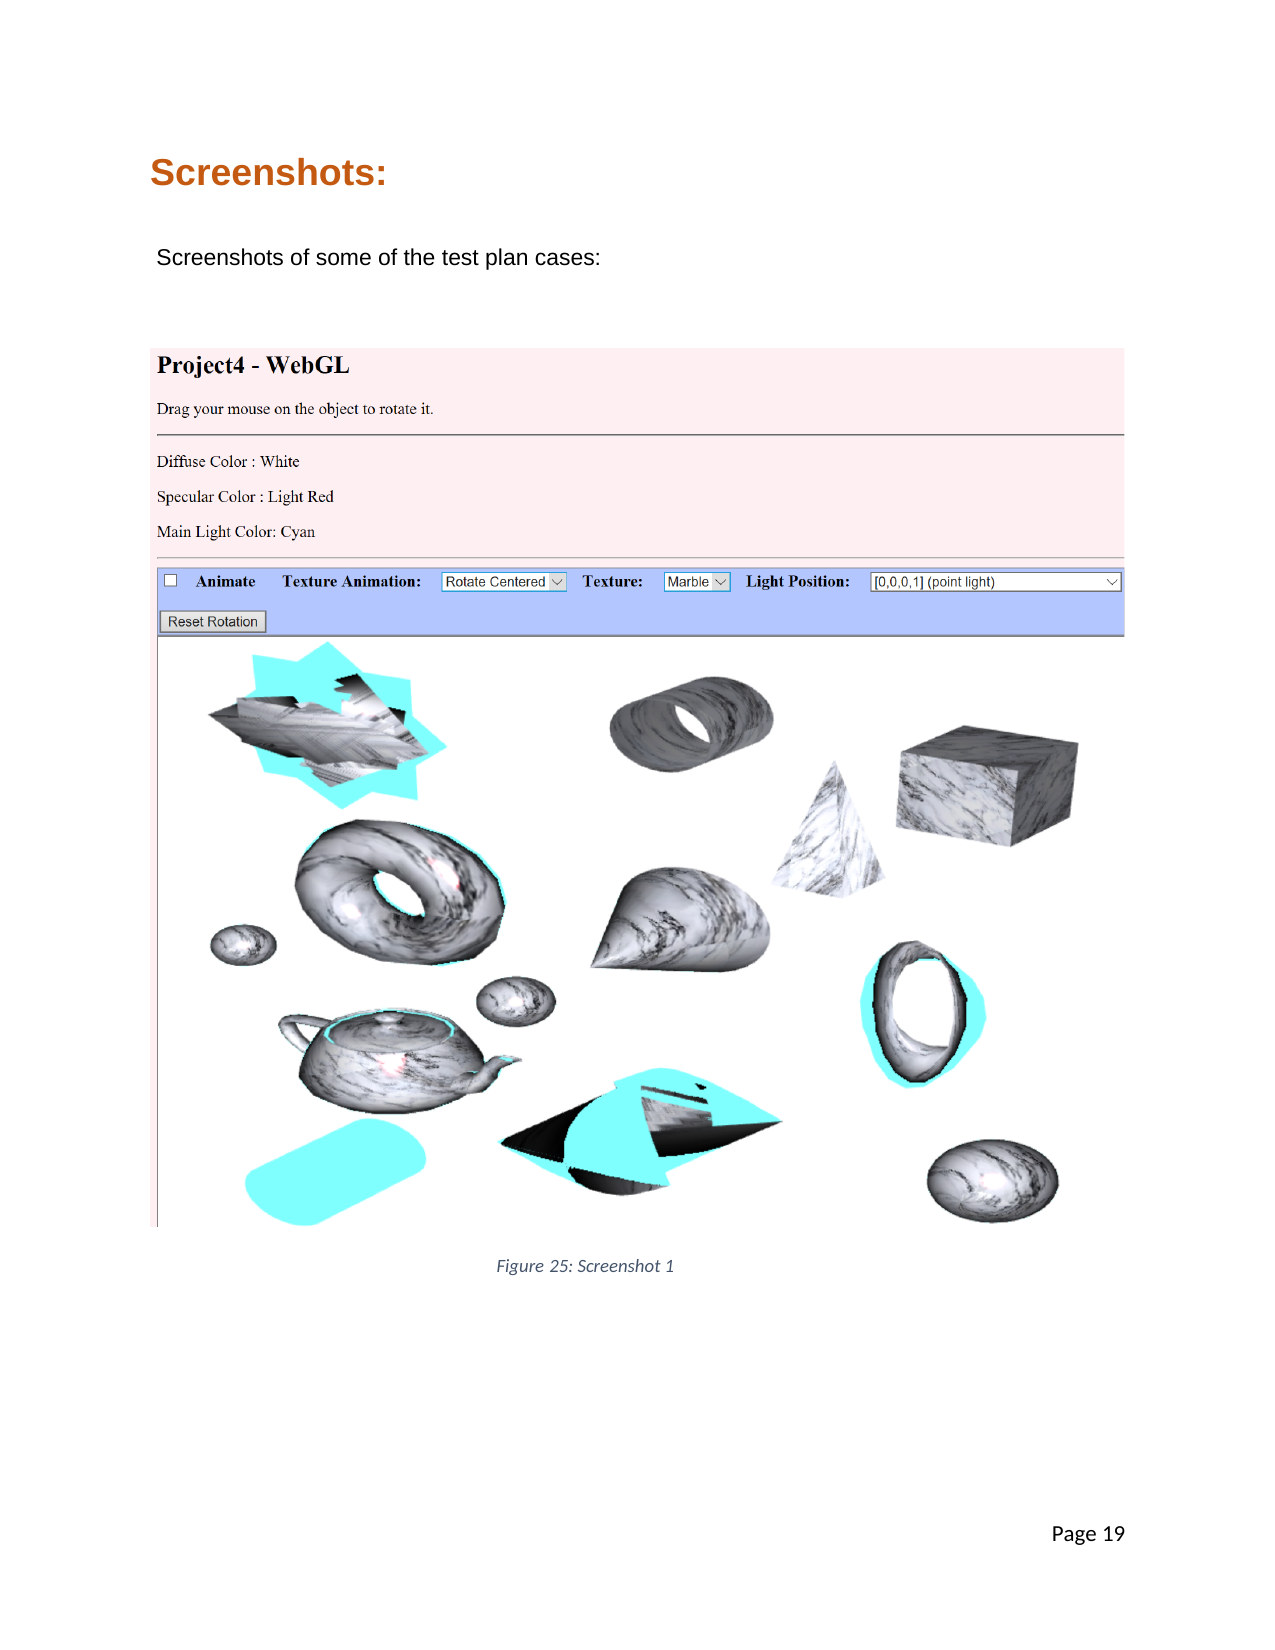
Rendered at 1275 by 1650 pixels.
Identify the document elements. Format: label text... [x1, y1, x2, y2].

subtitle Screenshots: [150, 150, 1125, 193]
text Screenshots of some of the test plan cases: [150, 243, 1125, 270]
picture [150, 348, 1125, 1227]
text Figure 25: Screenshot 1 [150, 1254, 1125, 1277]
